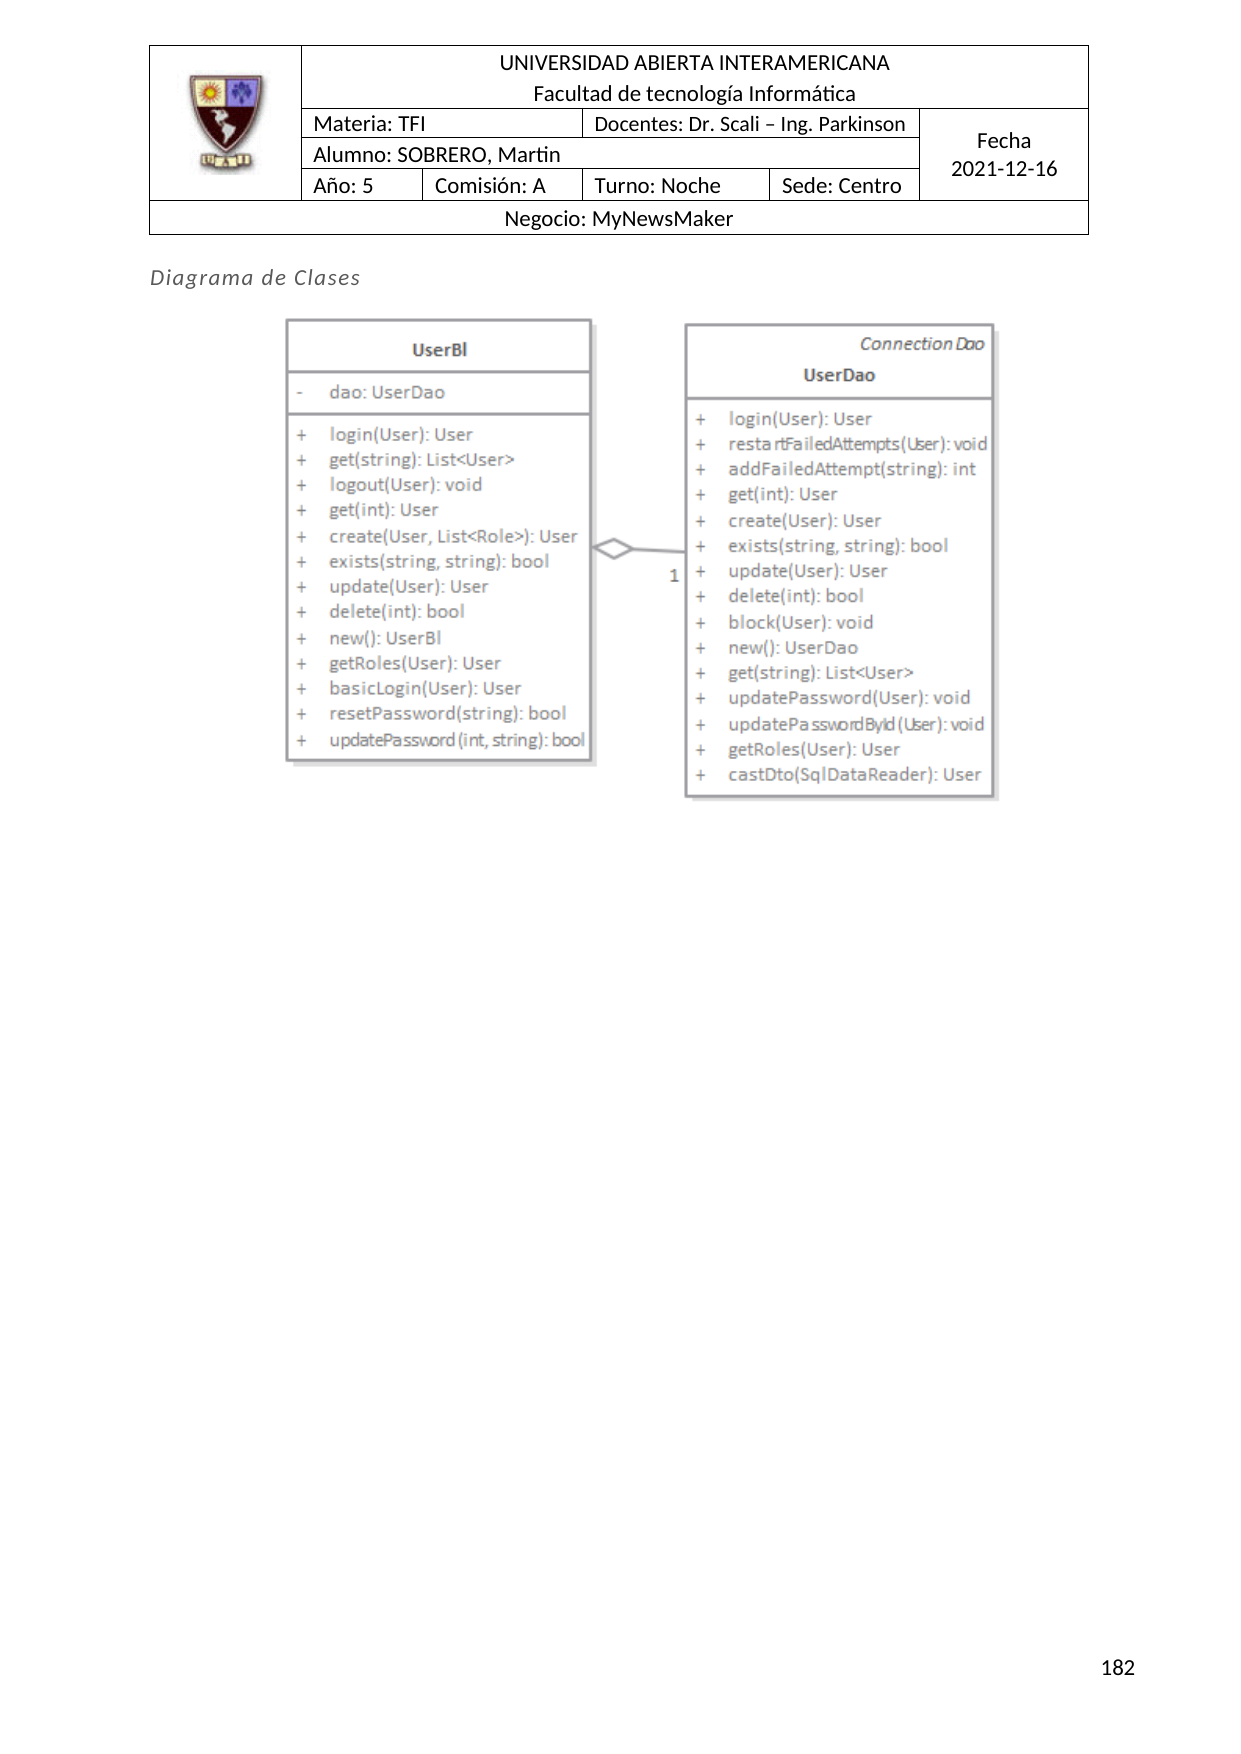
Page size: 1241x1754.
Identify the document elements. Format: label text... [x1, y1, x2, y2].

picture [175, 67, 276, 180]
picture [281, 311, 1004, 806]
subtitle Diagrama de Clases [150, 263, 1135, 291]
